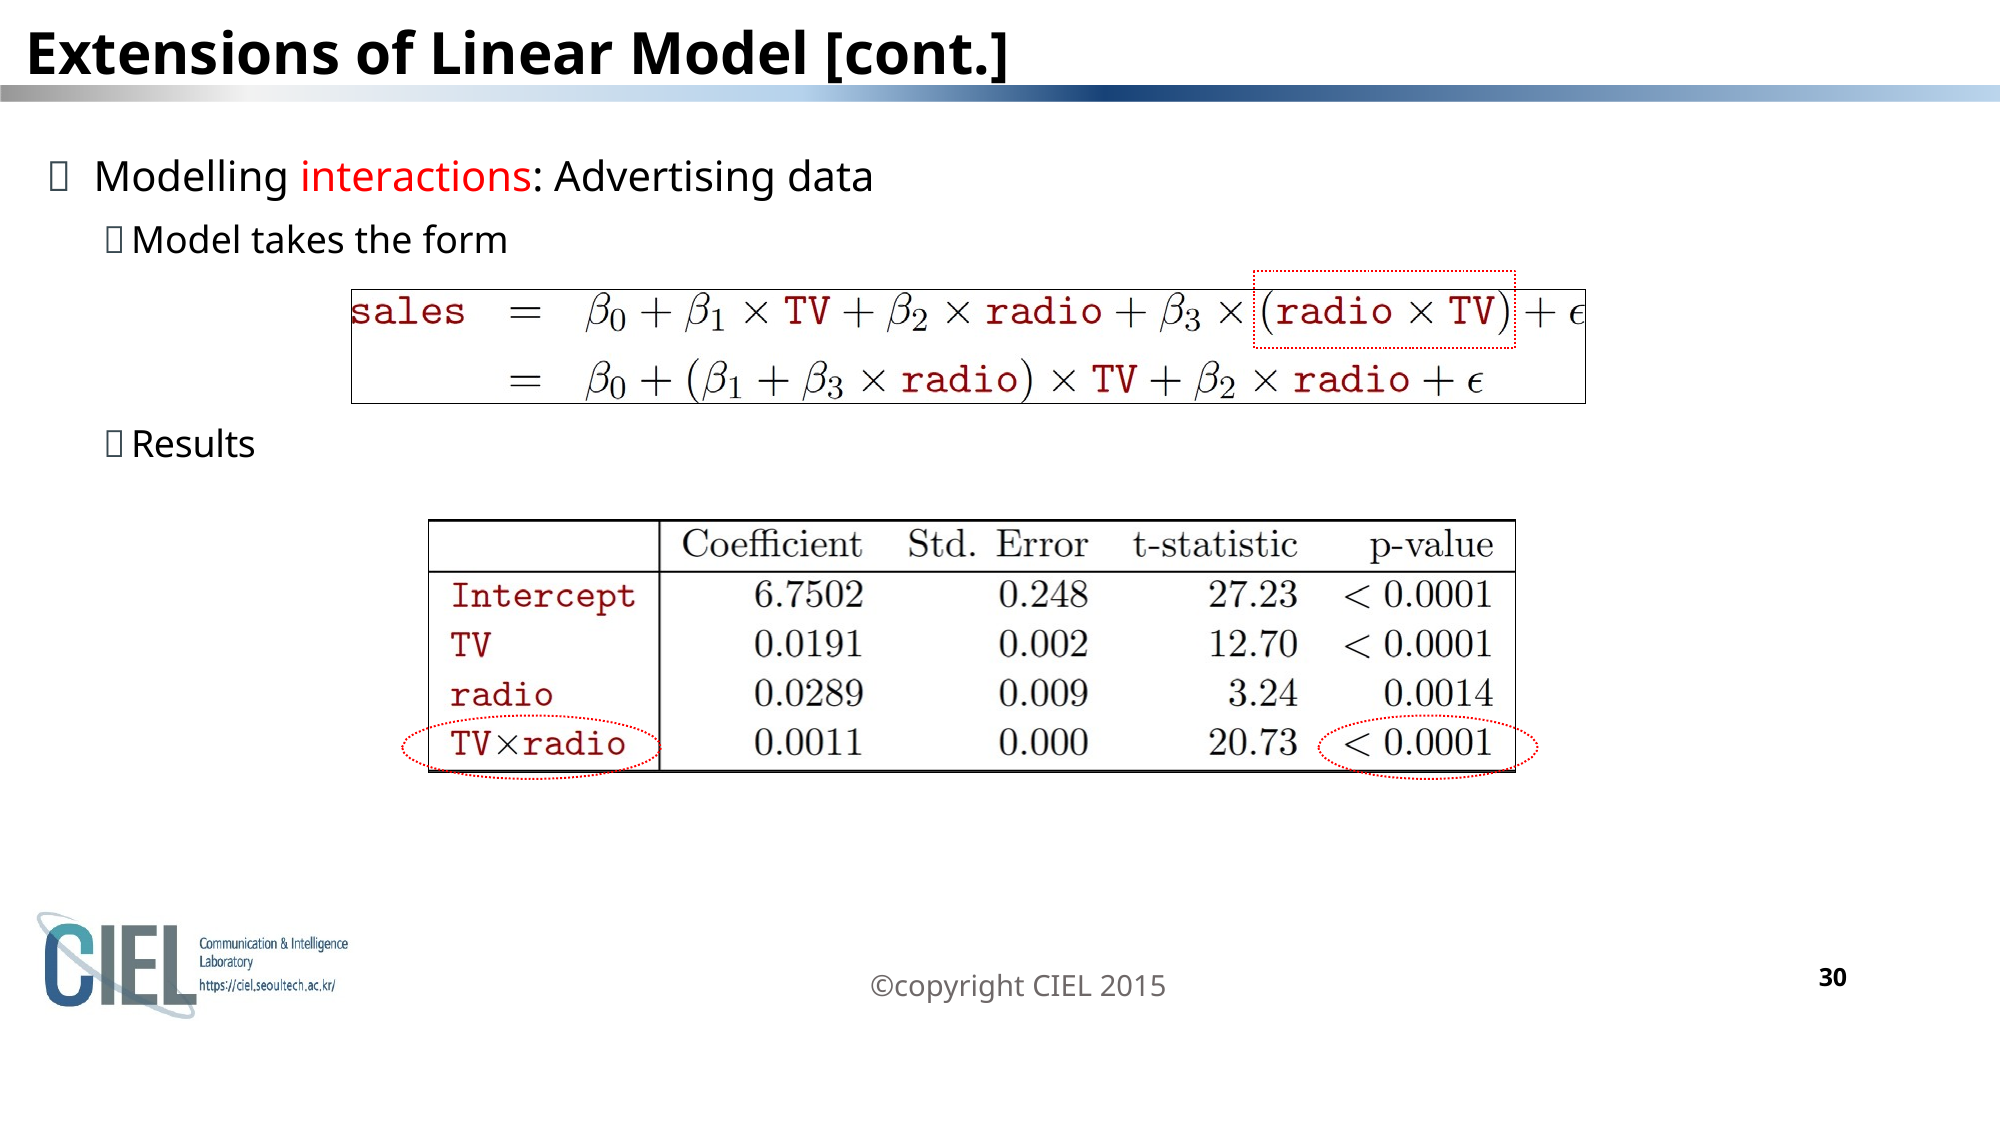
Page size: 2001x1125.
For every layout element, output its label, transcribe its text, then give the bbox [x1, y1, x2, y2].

text ©copyright CIEL 2015 30 [870, 960, 2000, 1005]
picture [1505, 768, 1515, 772]
subtitle Modelling interactions: Advertising data [46, 136, 2000, 205]
picture [32, 902, 356, 1021]
subtitle Extensions of Linear Model [cont.] [25, 0, 2000, 93]
picture [0, 85, 2000, 102]
list Model takes the form [103, 205, 2000, 266]
list Results [103, 279, 2000, 468]
picture [429, 520, 1515, 772]
